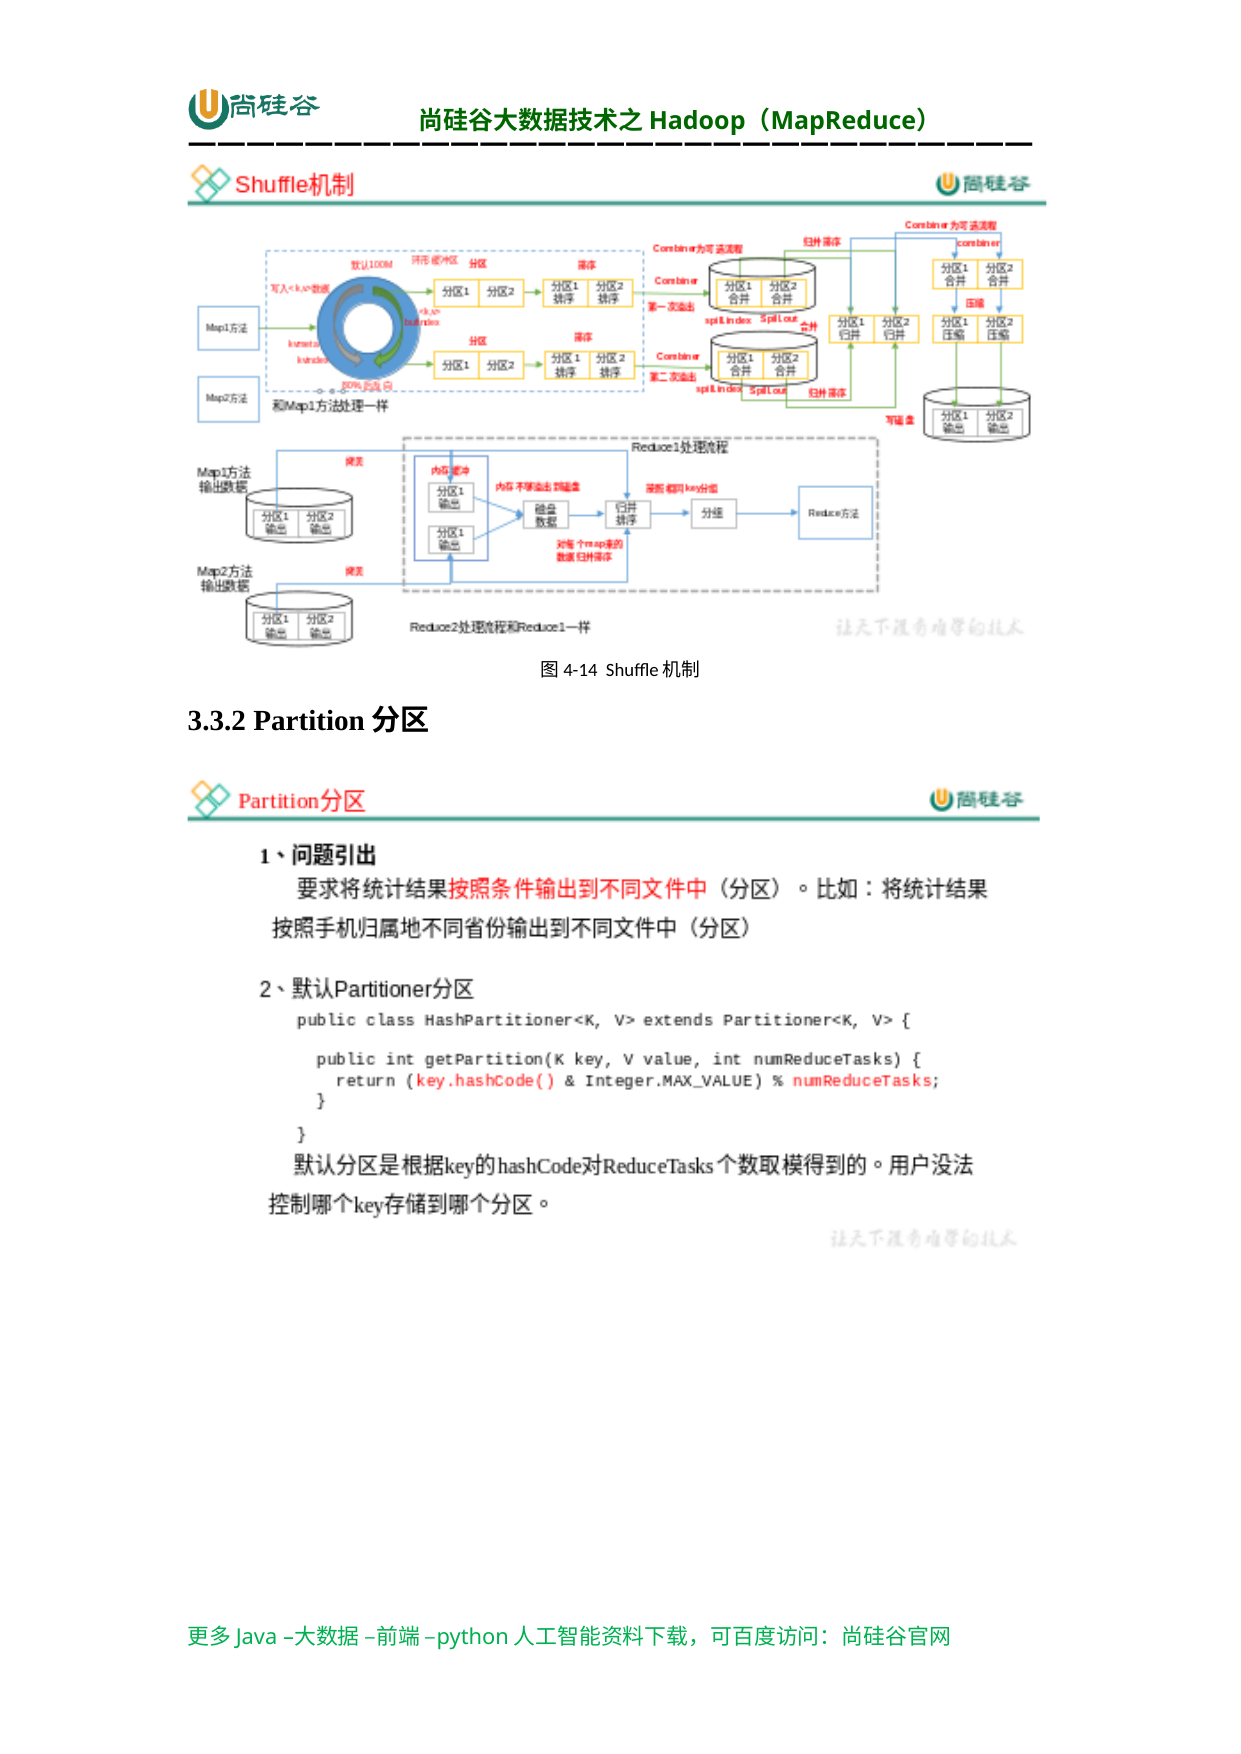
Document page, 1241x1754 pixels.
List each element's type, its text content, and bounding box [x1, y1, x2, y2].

text 图4-14 Shuffle机制 [187, 652, 1053, 685]
subtitle 3.3.2 Partition分区 [187, 685, 1053, 750]
picture [187, 88, 320, 130]
